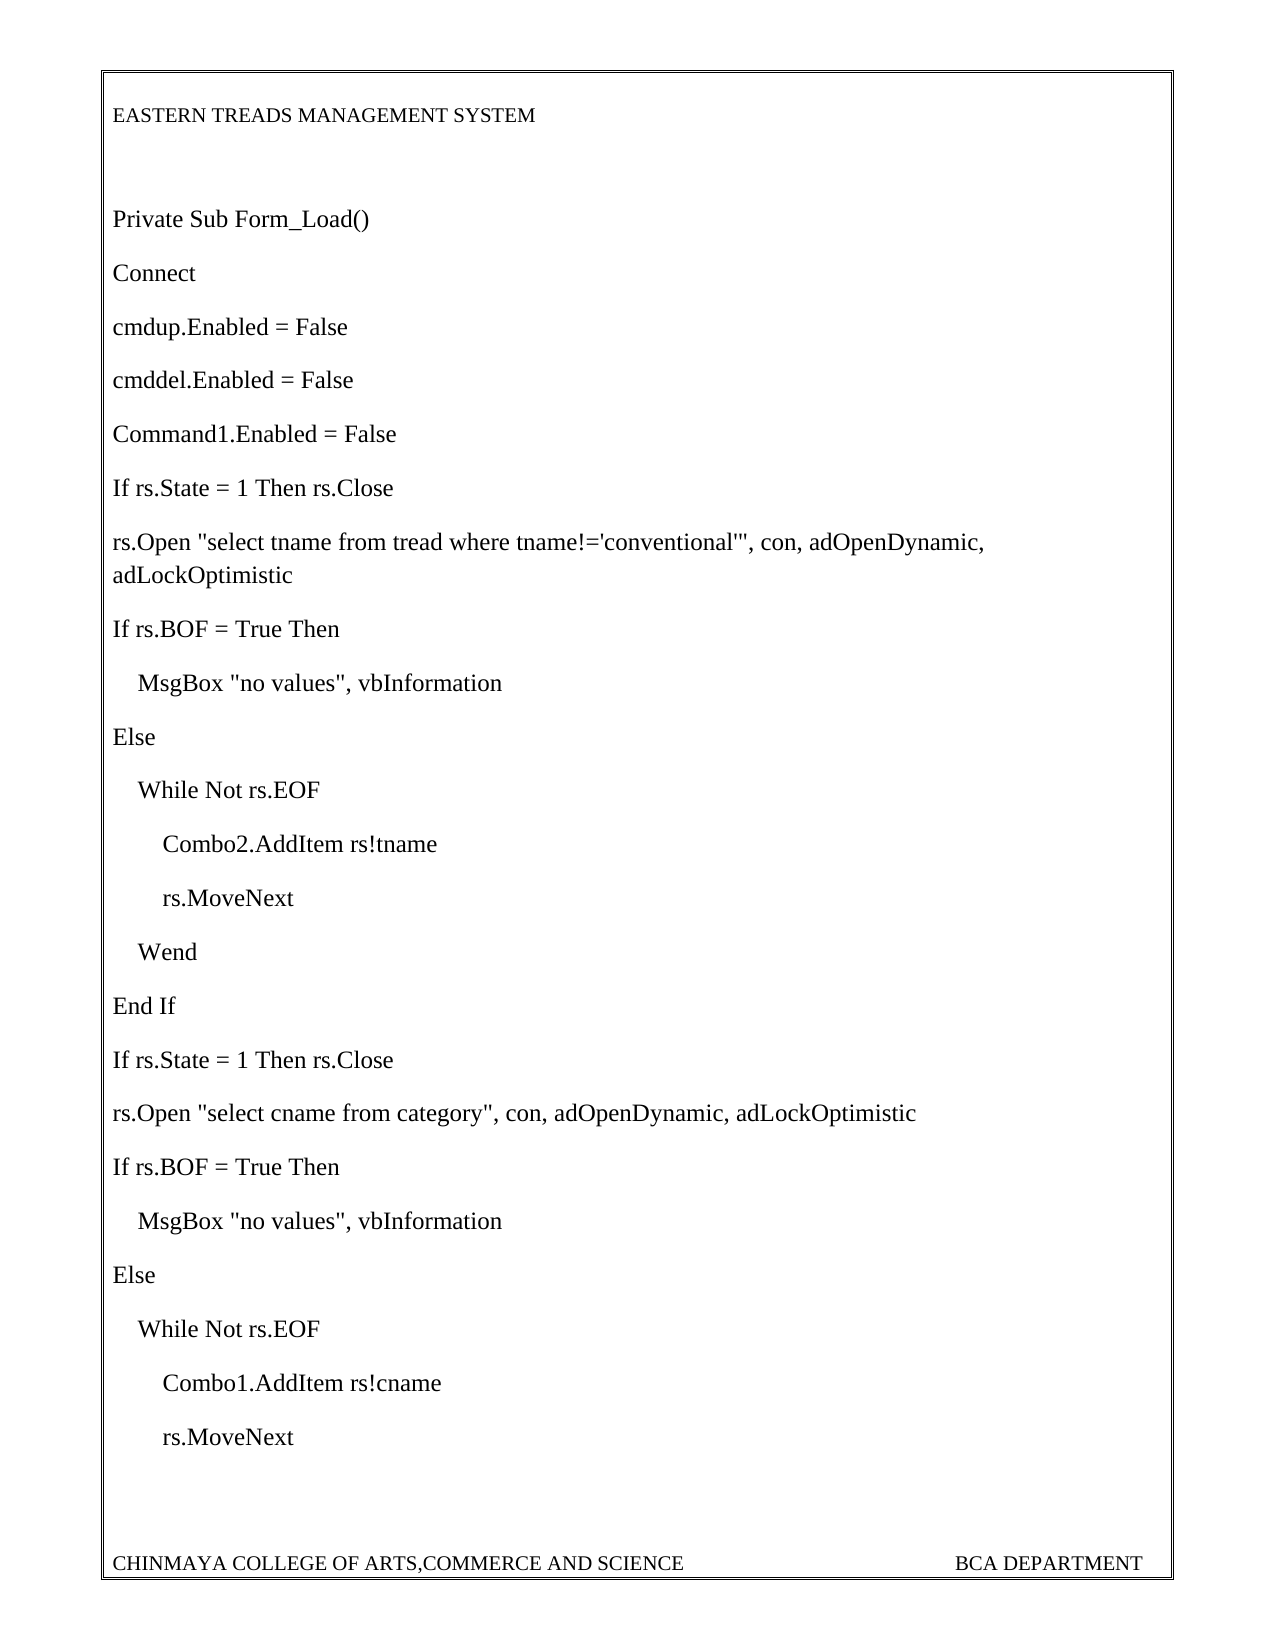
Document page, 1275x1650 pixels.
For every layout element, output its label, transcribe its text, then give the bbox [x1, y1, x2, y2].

text If rs.State = 1 Then rs.Close [112, 473, 1162, 502]
text End If [112, 991, 1162, 1019]
text If rs.State = 1 Then rs.Close [112, 1045, 1162, 1073]
text rs.Open "select tname from tread where tname!='conventional'", con, adOpenDynamic, adLockOptimistic [112, 527, 1162, 589]
text Else [112, 722, 1162, 750]
text MsgBox "no values", vbInformation [112, 668, 1162, 696]
text If rs.BOF = True Then [112, 614, 1162, 643]
text If rs.BOF = True Then [112, 1152, 1162, 1181]
text rs.MoveNext [112, 883, 1162, 912]
text Else [112, 1260, 1162, 1289]
text cmddel.Enabled = False [112, 365, 1162, 394]
text Wend [112, 937, 1162, 966]
text rs.MoveNext [112, 1422, 1162, 1450]
text Command1.Enabled = False [112, 419, 1162, 448]
text Connect [112, 258, 1162, 286]
text rs.Open "select cname from category", con, adOpenDynamic, adLockOptimistic [112, 1098, 1162, 1127]
text Combo1.AddItem rs!cname [112, 1368, 1162, 1397]
text MsgBox "no values", vbInformation [112, 1206, 1162, 1235]
text While Not rs.EOF [112, 775, 1162, 804]
text cmdup.Enabled = False [112, 312, 1162, 340]
text While Not rs.EOF [112, 1314, 1162, 1343]
text Combo2.AddItem rs!tname [112, 829, 1162, 858]
text Private Sub Form_Load() [112, 204, 1162, 233]
